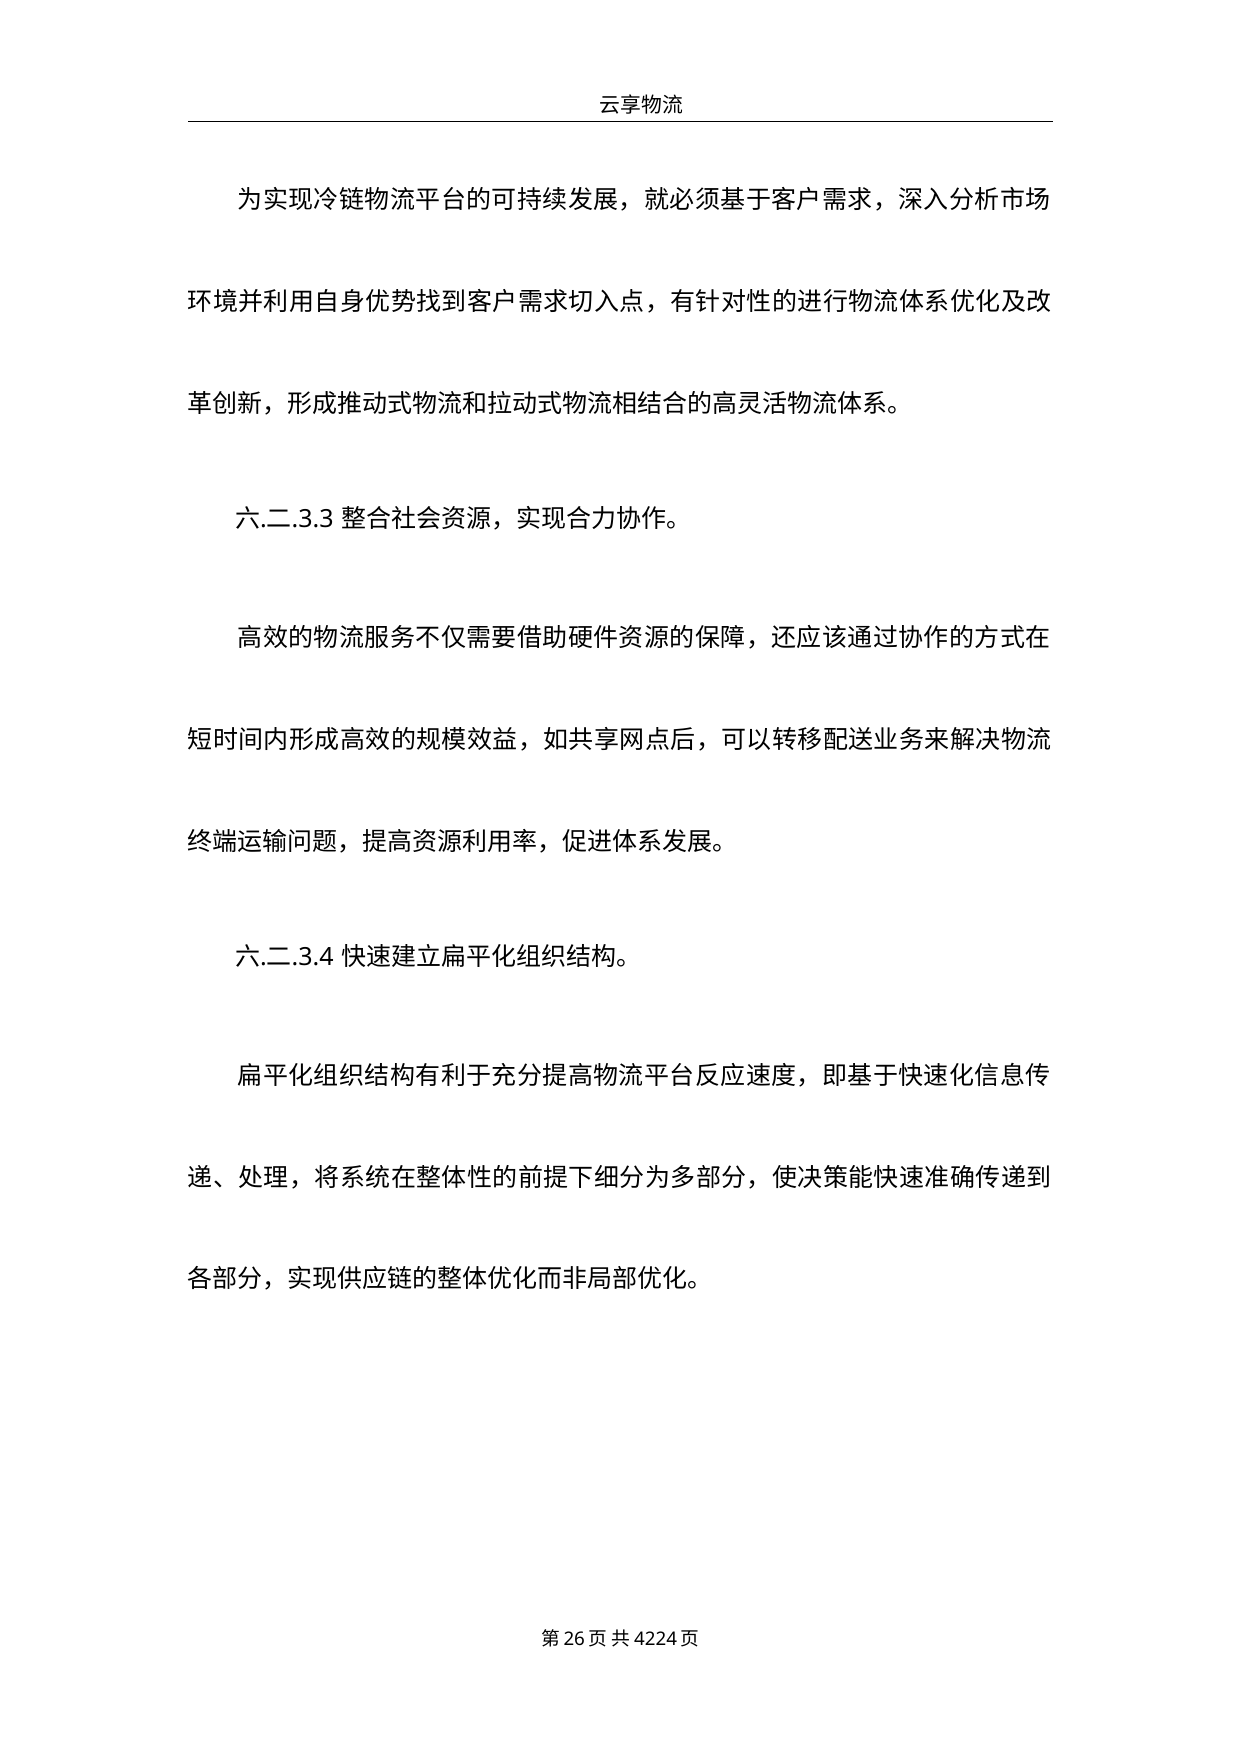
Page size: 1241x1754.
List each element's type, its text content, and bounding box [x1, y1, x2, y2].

text 为实现冷链物流平台的可持续发展，就必须基于客户需求，深入分析市场环境并利用自身优势找到客户需求切入点，有针对性的进行物流体系优化及改革创新，形成推动式物流和拉动式物流相结合的高灵活物流体系。 [187, 164, 1053, 436]
text 扁平化组织结构有利于充分提高物流平台反应速度，即基于快速化信息传递、处理，将系统在整体性的前提下细分为多部分，使决策能快速准确传递到各部分，实现供应链的整体优化而非局部优化。 [187, 1039, 1053, 1311]
subtitle 整合社会资源，实现合力协作。 [235, 483, 1053, 551]
subtitle 快速建立扁平化组织结构。 [235, 921, 1053, 988]
text 高效的物流服务不仅需要借助硬件资源的保障，还应该通过协作的方式在短时间内形成高效的规模效益，如共享网点后，可以转移配送业务来解决物流终端运输问题，提高资源利用率，促进体系发展。 [187, 602, 1053, 873]
